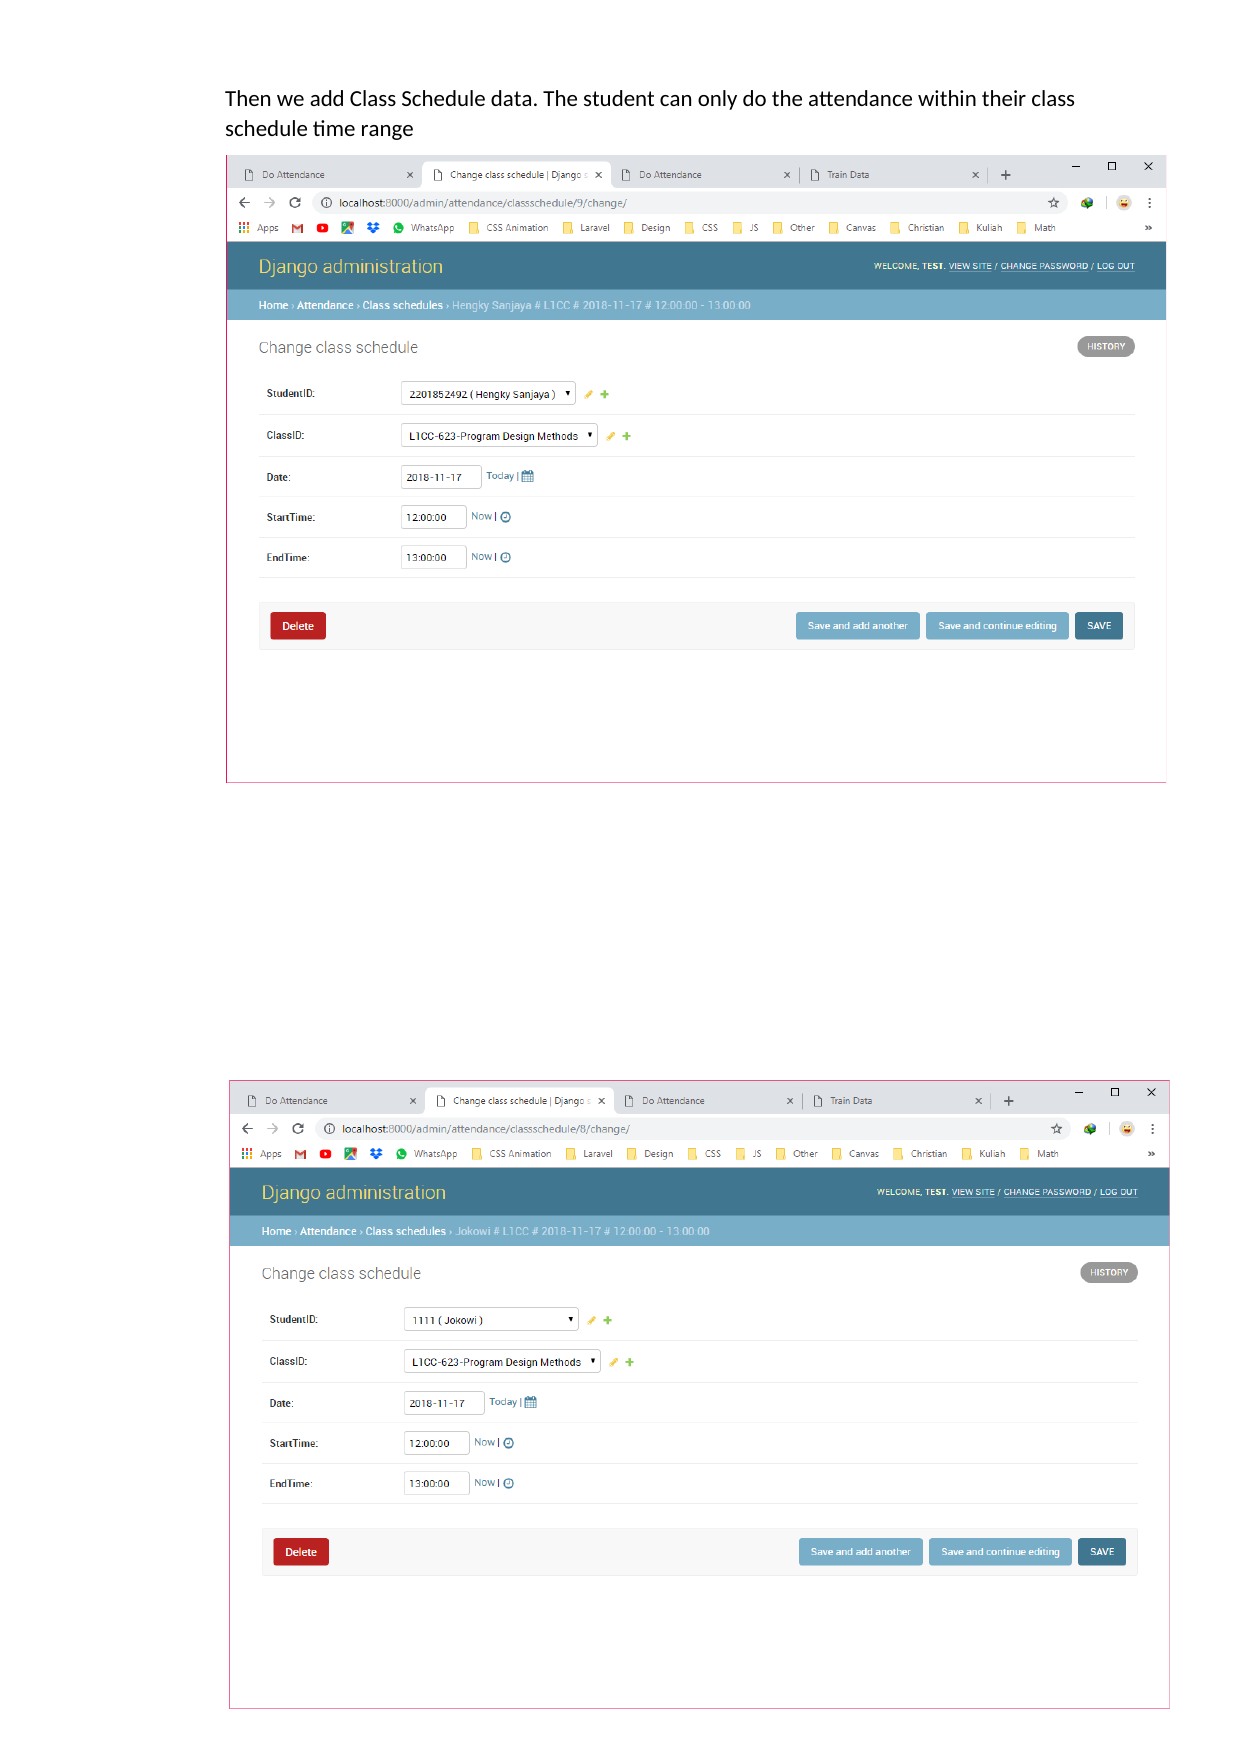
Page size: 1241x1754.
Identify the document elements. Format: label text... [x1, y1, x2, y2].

picture [226, 155, 1167, 783]
list Then we add Class Schedule data. The student can only do the attendance within their class schedule time range [225, 84, 1090, 143]
picture [229, 1080, 1170, 1709]
